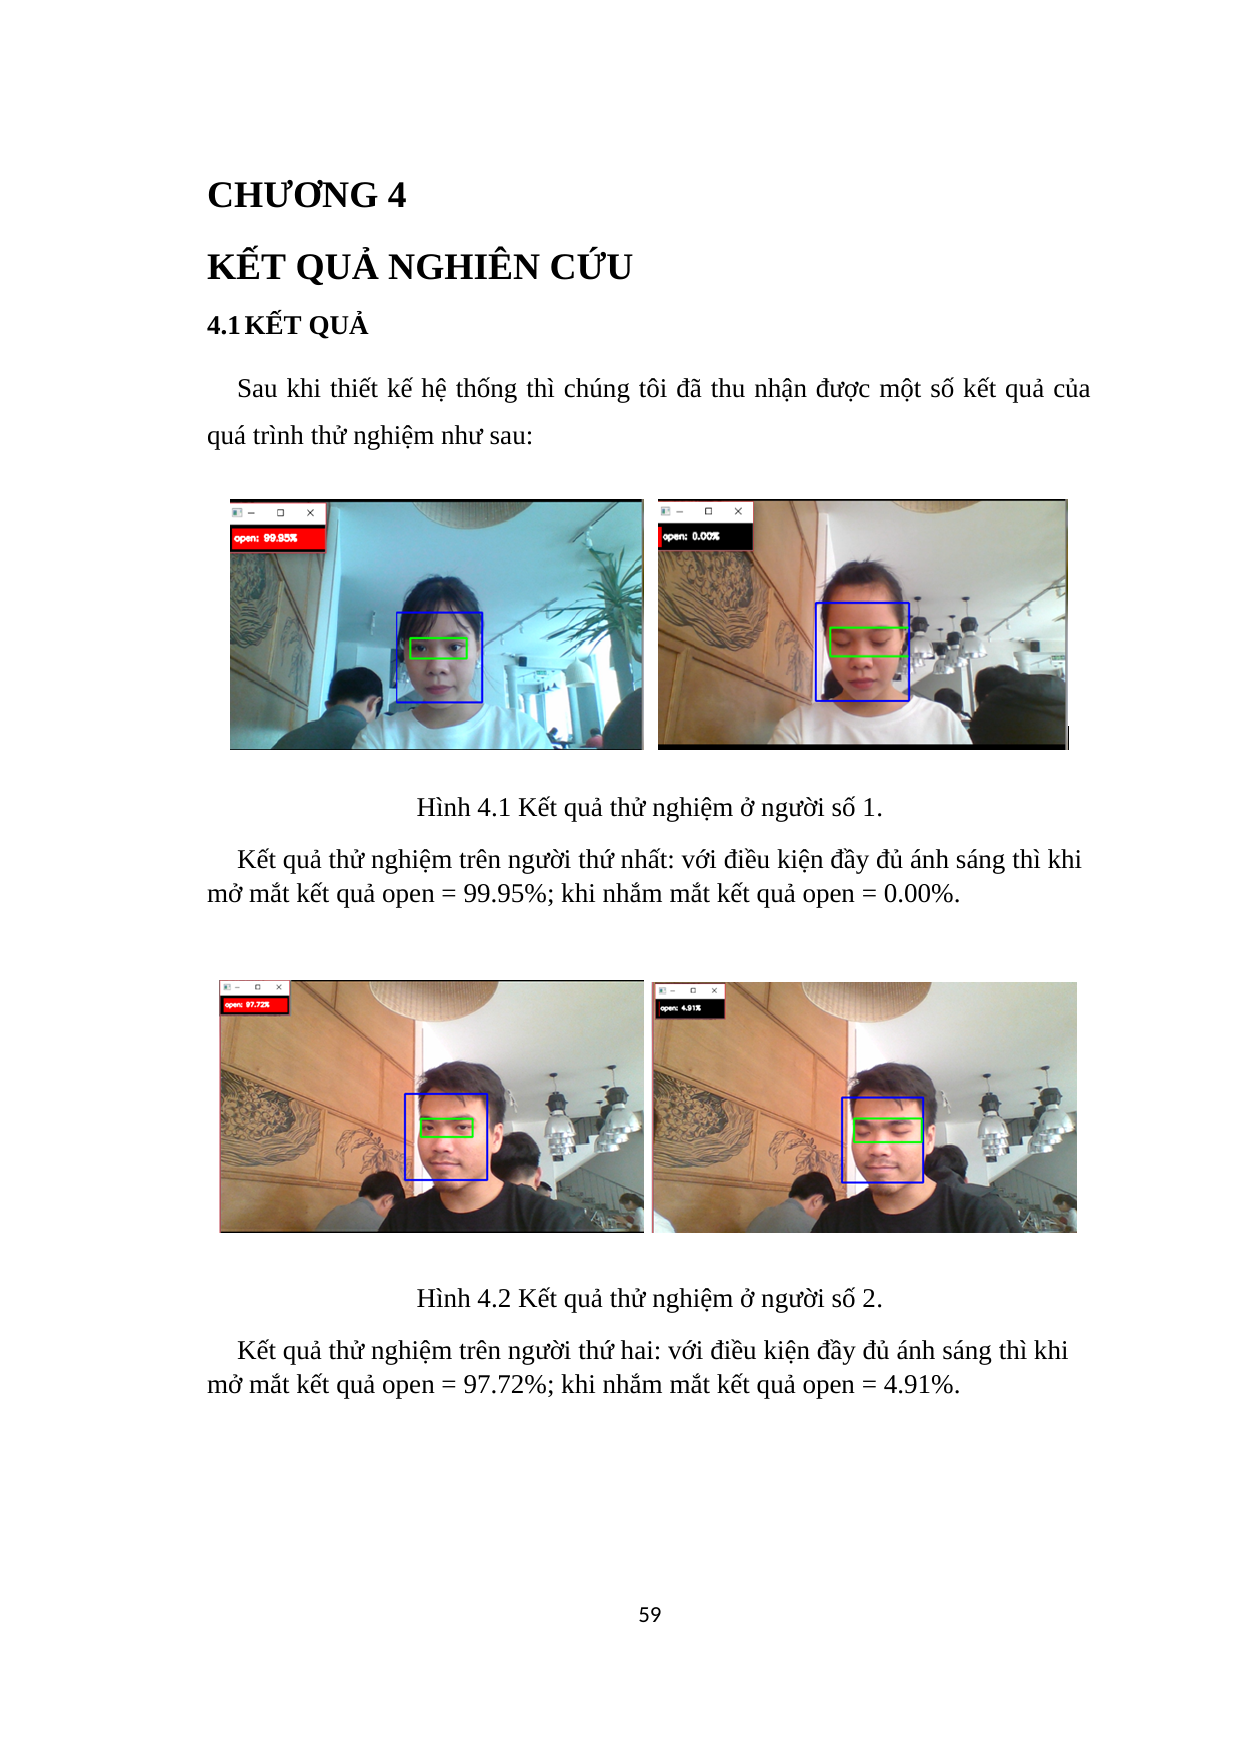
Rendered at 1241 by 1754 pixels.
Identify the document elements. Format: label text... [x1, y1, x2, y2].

picture [218, 482, 1081, 761]
text Kết quả thử nghiệm trên người thứ hai: với điều kiện đầy đủ ánh sáng thì khi mở mắt kết quả open = 97.72%; khi nhắm mắt kết quả open = 4.91%. [207, 1334, 1092, 1399]
text Sau khi thiết kế hệ thống thì chúng tôi đã thu nhận được một số kết quả của quá trình thử nghiệm như sau: [207, 372, 1092, 450]
subtitle KẾT QUẢ NGHIÊN CỨU [207, 244, 1092, 287]
text Kết quả thử nghiệm trên người thứ nhất: với điều kiện đầy đủ ánh sáng thì khi mở mắt kết quả open = 99.95%; khi nhắm mắt kết quả open = 0.00%. [207, 843, 1092, 908]
list KẾT QUẢ [207, 309, 1092, 340]
picture [213, 973, 1087, 1252]
text Hình 4.1 Kết quả thử nghiệm ở người số 1. [207, 791, 1092, 822]
subtitle CHƯƠNG 4 [207, 173, 1092, 216]
text Hình 4.2 Kết quả thử nghiệm ở người số 2. [207, 1282, 1092, 1313]
